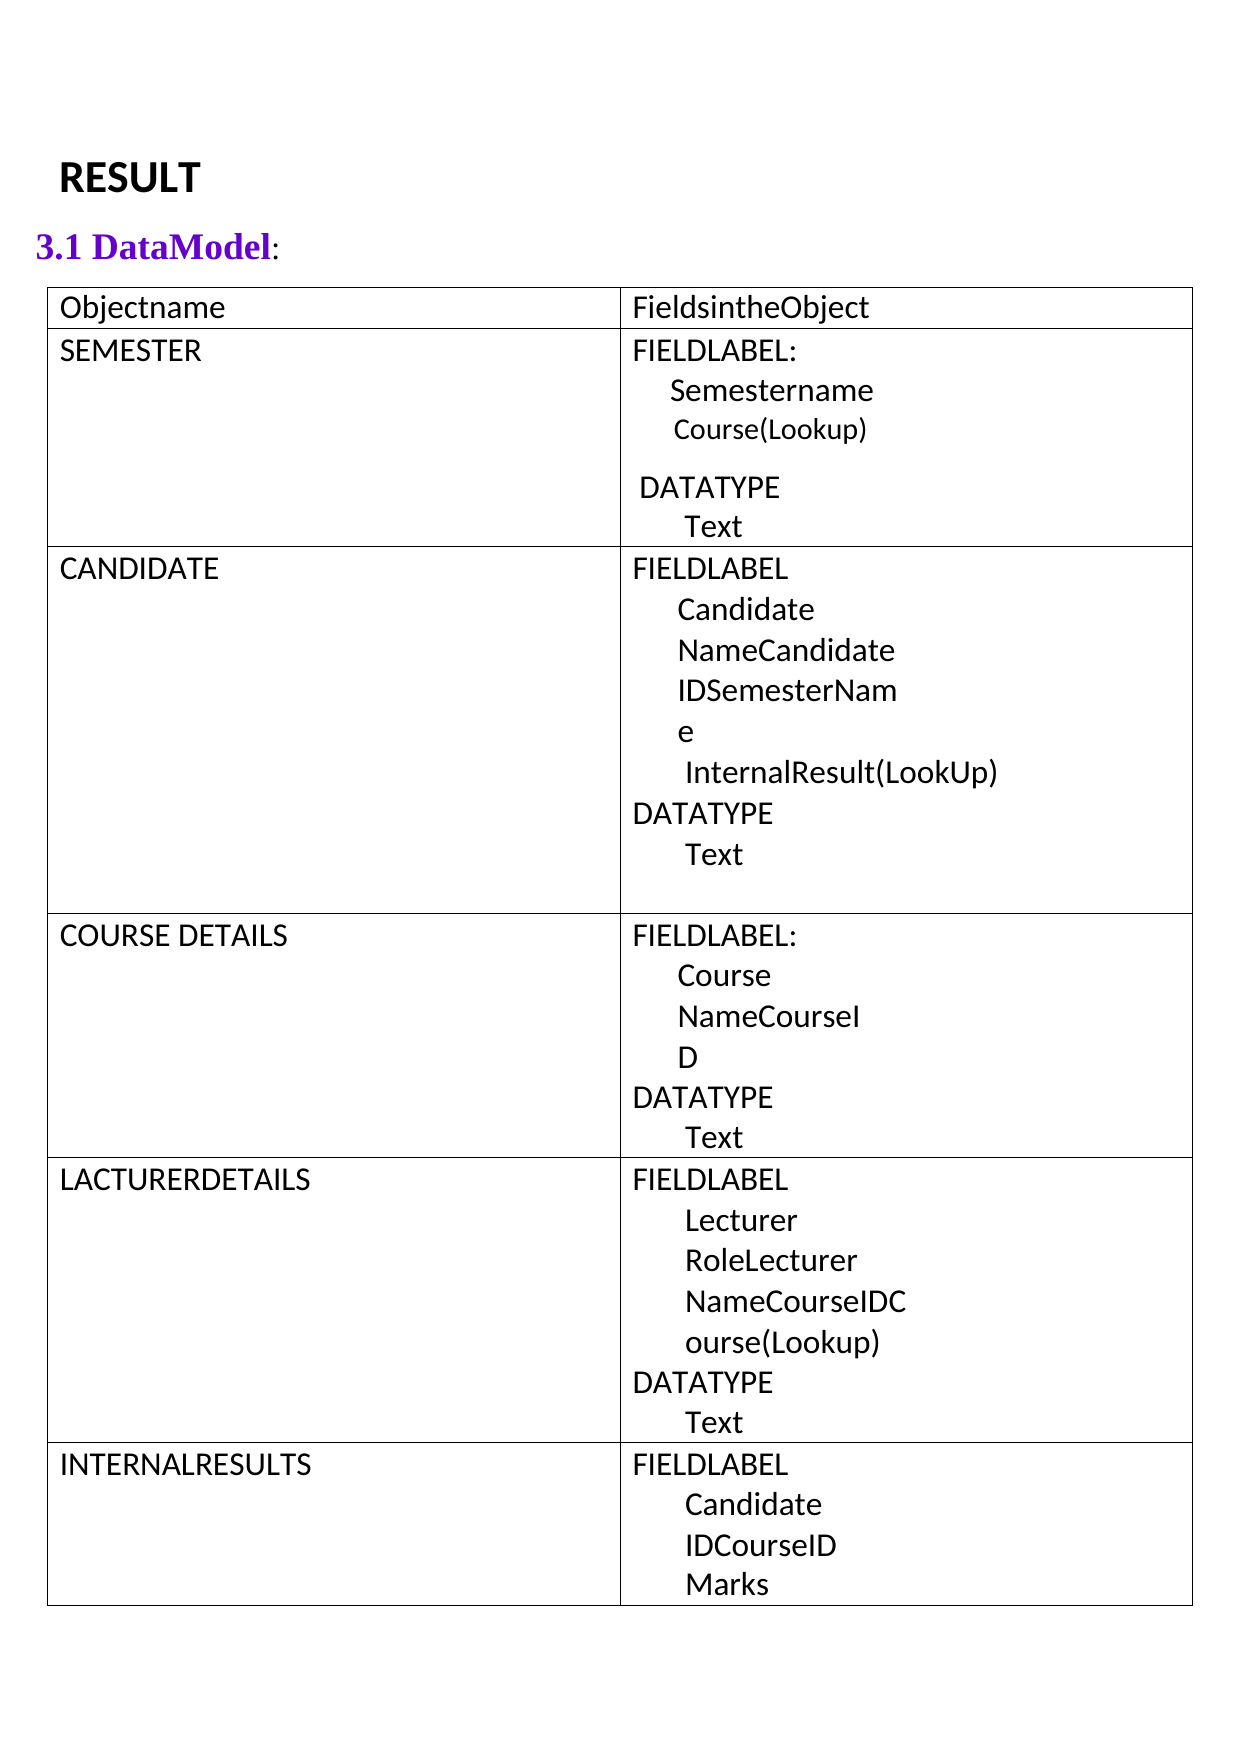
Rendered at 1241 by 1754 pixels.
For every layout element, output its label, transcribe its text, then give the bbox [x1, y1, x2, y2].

table_cell LACTURERDETAILS [48, 1158, 620, 1442]
table_cell COURSE DETAILS [48, 914, 620, 1157]
table_cell INTERNALRESULTS [48, 1443, 620, 1605]
table_header FieldsintheObject [621, 288, 1192, 328]
table_cell CANDIDATE [48, 547, 620, 913]
table_cell FIELDLABEL Candidate NameCandidate IDSemesterName InternalResult(LookUp)DATATYPE Text [621, 547, 1192, 913]
table_cell SEMESTER [48, 329, 620, 546]
table_cell FIELDLABEL Lecturer RoleLecturer NameCourseIDCourse(Lookup) DATATYPE Text [621, 1158, 1192, 1442]
table_cell FIELDLABEL: Course NameCourseID DATATYPE Text [621, 914, 1192, 1157]
list 3.1 DataModel: [35, 224, 1205, 267]
table_cell FIELDLABEL: Semestername Course(Lookup) DATATYPE Text [621, 329, 1192, 546]
table_header Objectname [48, 288, 620, 328]
table_cell FIELDLABEL Candidate IDCourseID Marks [621, 1443, 1192, 1605]
subtitle RESULT [59, 148, 1205, 204]
